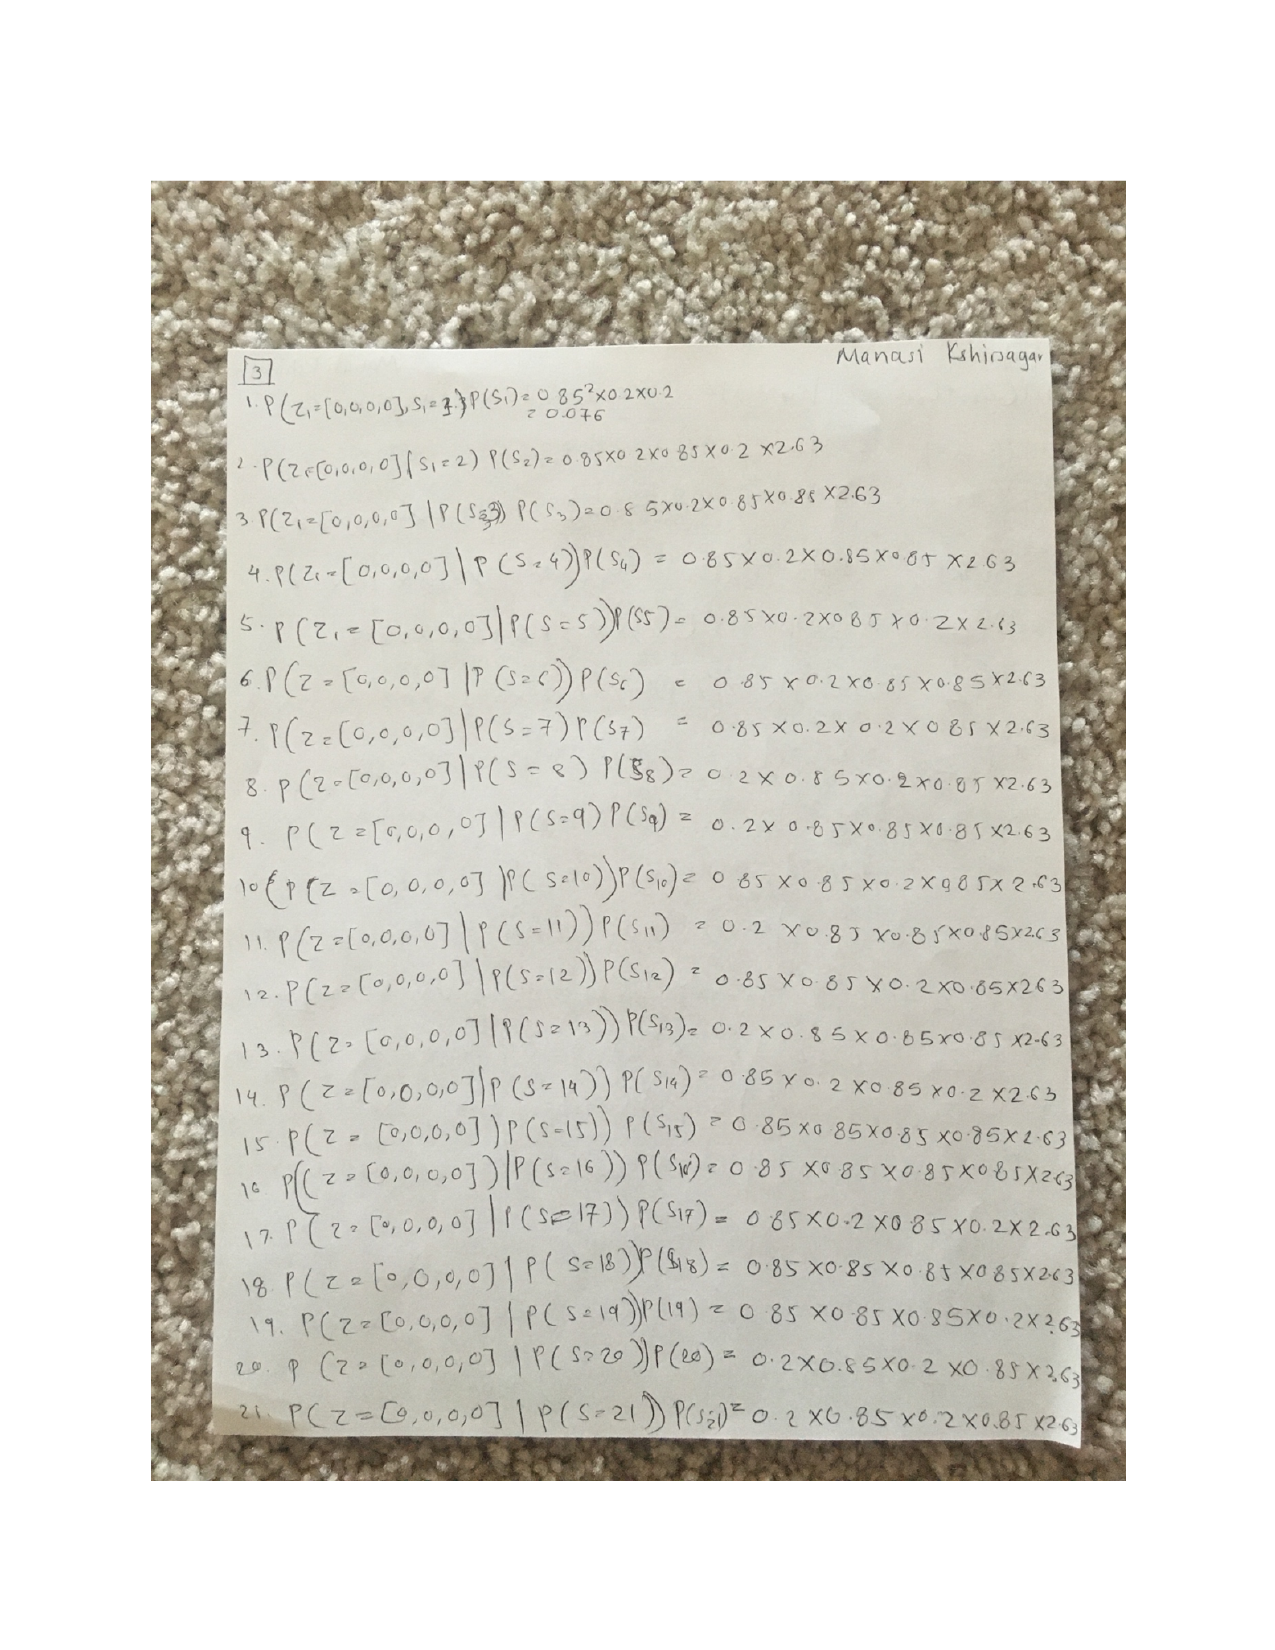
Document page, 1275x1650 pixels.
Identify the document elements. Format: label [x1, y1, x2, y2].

picture [152, 182, 1126, 1479]
